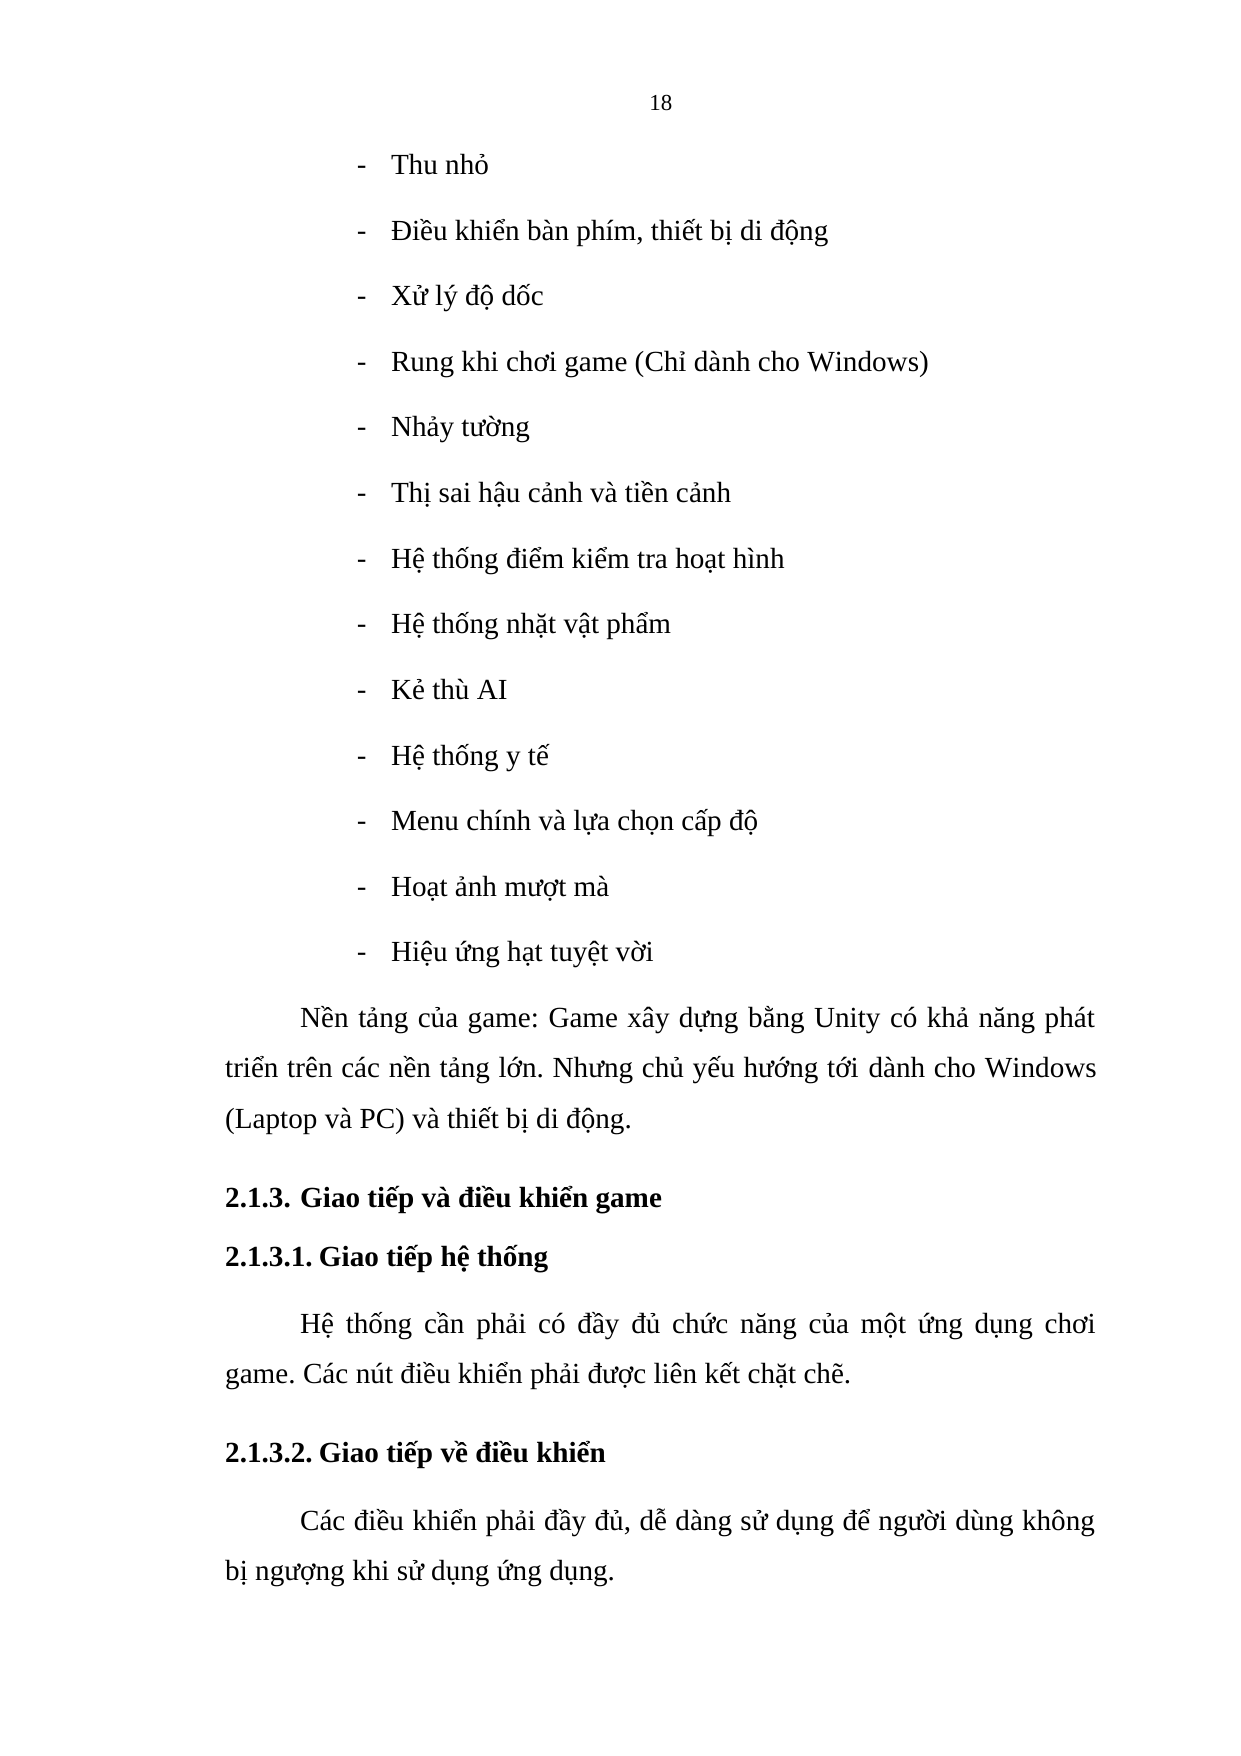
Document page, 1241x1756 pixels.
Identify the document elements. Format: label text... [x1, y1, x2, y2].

text Hệ thống cần phải có đầy đủ chức năng của một ứng dụng chơi game. Các nút điều khiển phải được liên kết chặt chẽ. [225, 1306, 1096, 1390]
subtitle Giao tiếp về điều khiển [225, 1436, 1096, 1469]
list Hệ thống y tế [353, 738, 1096, 773]
list Rung khi chơi game (Chỉ dành cho Windows) [353, 344, 1096, 379]
list Hoạt ảnh mượt mà [353, 869, 1096, 904]
list Nhảy tường [353, 409, 1096, 445]
list Hiệu ứng hạt tuyệt vời [353, 934, 1096, 970]
list Điều khiển bàn phím, thiết bị di động [353, 213, 1096, 248]
list Thị sai hậu cảnh và tiền cảnh [353, 475, 1096, 511]
list Hệ thống điểm kiểm tra hoạt hình [353, 541, 1096, 576]
list Hệ thống nhặt vật phẩm [353, 606, 1096, 642]
list Kẻ thù AI ​ [353, 672, 1096, 707]
list Xử lý độ dốc [353, 278, 1096, 314]
subtitle Giao tiếp hệ thống [225, 1239, 1096, 1272]
subtitle Giao tiếp và điều khiển game [225, 1180, 1096, 1214]
text Các điều khiển phải đầy đủ, dễ dàng sử dụng để người dùng không bị ngượng khi sử dụng ứng dụng. [225, 1503, 1096, 1586]
list Thu nhỏ [353, 147, 1096, 182]
list Menu chính và lựa chọn cấp độ [353, 803, 1096, 839]
text Nền tảng của game: Game xây dựng bằng Unity có khả năng phát triển trên các nền tảng lớn. Nhưng chủ yếu hướng tới dành cho Windows (Laptop và PC) và thiết bị di động. [225, 1000, 1096, 1134]
